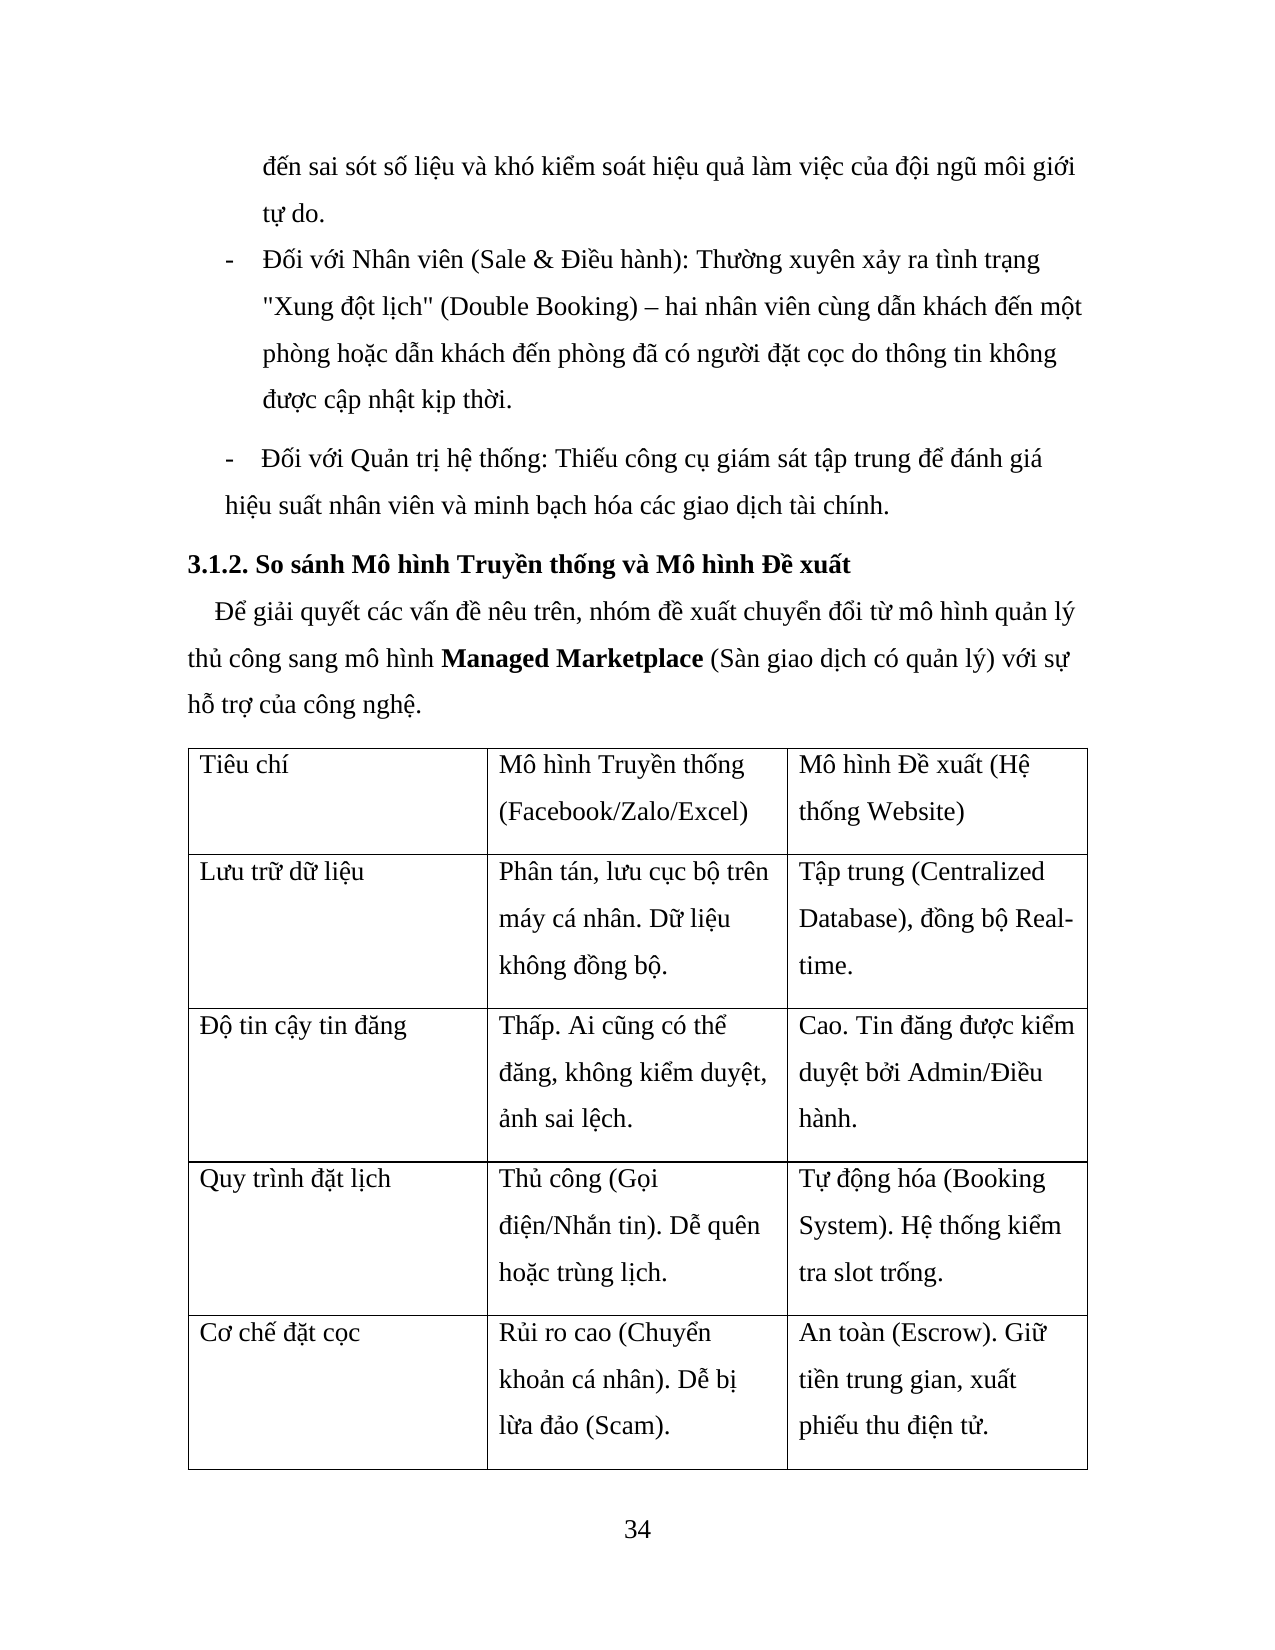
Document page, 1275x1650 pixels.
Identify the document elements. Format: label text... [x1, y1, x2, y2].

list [225, 150, 1087, 228]
list Đối với Nhân viên (Sale & Điều hành): Thường xuyên xảy ra tình trạng "Xung đột lịch" (Double Booking) – hai nhân viên cùng dẫn khách đến một phòng hoặc dẫn khách đến phòng đã có người đặt cọc do thông tin không được cập nhật kịp thời. [225, 243, 1087, 414]
text - Đối với Quản trị hệ thống: Thiếu công cụ giám sát tập trung để đánh giá hiệu suất nhân viên và minh bạch hóa các giao dịch tài chính. [225, 442, 1087, 520]
table_cell Thấp. Ai cũng có thể đăng, không kiểm duyệt, ảnh sai lệch. [488, 1009, 787, 1161]
table_cell Cơ chế đặt cọc [189, 1316, 487, 1468]
table_cell Tập trung (Centralized Database), đồng bộ Real-time. [788, 855, 1087, 1008]
table_header Mô hình Đề xuất (Hệ thống Website) [788, 749, 1087, 854]
table_cell Phân tán, lưu cục bộ trên máy cá nhân. Dữ liệu không đồng bộ. [488, 855, 787, 1008]
table_cell Cao. Tin đăng được kiểm duyệt bởi Admin/Điều hành. [788, 1009, 1087, 1161]
table_header Mô hình Truyền thống (Facebook/Zalo/Excel) [488, 749, 787, 854]
table_header Tiêu chí [189, 749, 487, 854]
table_cell Tự động hóa (Booking System). Hệ thống kiểm tra slot trống. [788, 1163, 1087, 1315]
table_cell Thủ công (Gọi điện/Nhắn tin). Dễ quên hoặc trùng lịch. [488, 1163, 787, 1315]
text Để giải quyết các vấn đề nêu trên, nhóm đề xuất chuyển đổi từ mô hình quản lý thủ công sang mô hình Managed Marketplace (Sàn giao dịch có quản lý) với sự hỗ trợ của công nghệ. [187, 595, 1087, 719]
table_cell Quy trình đặt lịch [189, 1163, 487, 1315]
table_cell An toàn (Escrow). Giữ tiền trung gian, xuất phiếu thu điện tử. [788, 1316, 1087, 1468]
table_cell Rủi ro cao (Chuyển khoản cá nhân). Dễ bị lừa đảo (Scam). [488, 1316, 787, 1468]
subtitle 3.1.2. So sánh Mô hình Truyền thống và Mô hình Đề xuất [187, 548, 1087, 579]
table_cell Độ tin cậy tin đăng [189, 1009, 487, 1161]
table_cell Lưu trữ dữ liệu [189, 855, 487, 1008]
